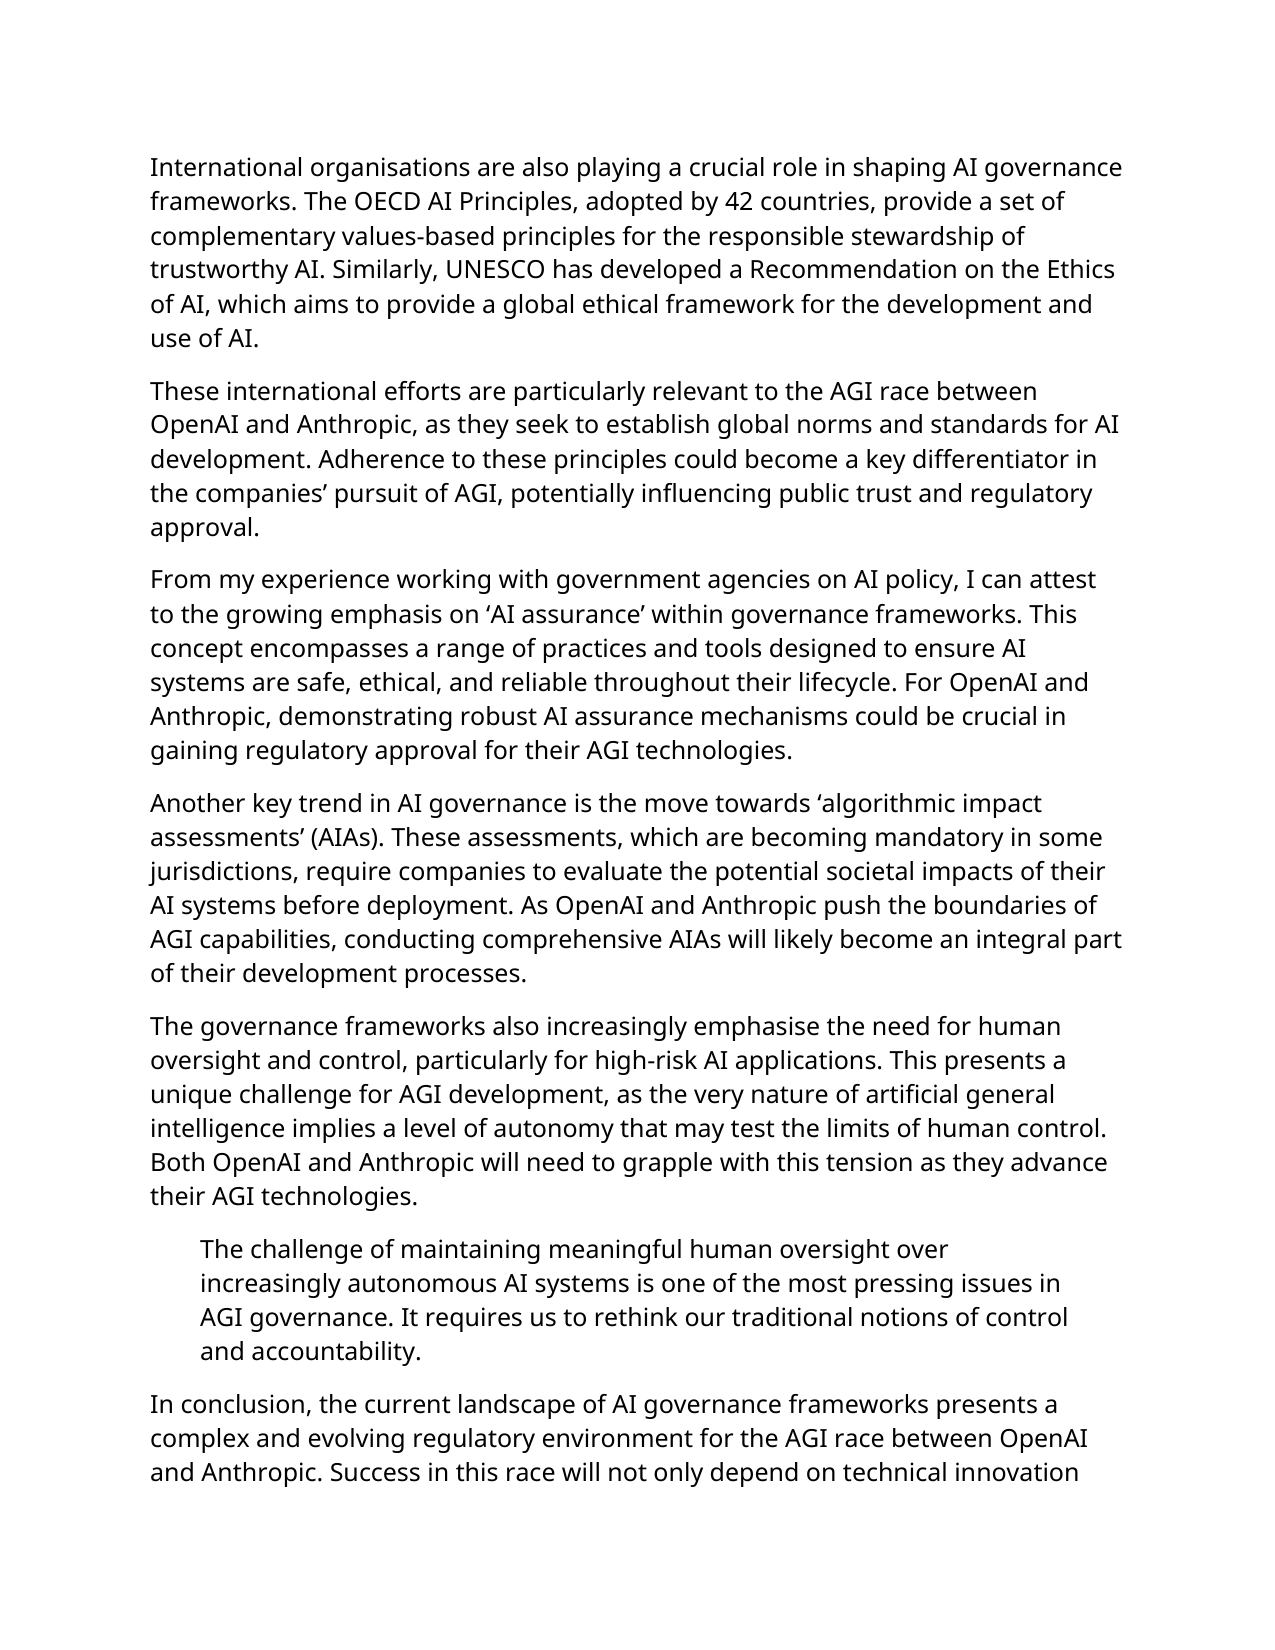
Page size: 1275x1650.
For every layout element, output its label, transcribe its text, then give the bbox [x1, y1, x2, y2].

text Another key trend in AI governance is the move towards ‘algorithmic impact assessments’ (AIAs). These assessments, which are becoming mandatory in some jurisdictions, require companies to evaluate the potential societal impacts of their AI systems before deployment. As OpenAI and Anthropic push the boundaries of AGI capabilities, conducting comprehensive AIAs will likely become an integral part of their development processes. [150, 785, 1125, 990]
text From my experience working with government agencies on AI policy, I can attest to the growing emphasis on ‘AI assurance’ within governance frameworks. This concept encompasses a range of practices and tools designed to ensure AI systems are safe, ethical, and reliable throughout their lifecycle. For OpenAI and Anthropic, demonstrating robust AI assurance mechanisms could be crucial in gaining regulatory approval for their AGI technologies. [150, 562, 1125, 767]
text These international efforts are particularly relevant to the AGI race between OpenAI and Anthropic, as they seek to establish global norms and standards for AI development. Adherence to these principles could become a key differentiator in the companies’ pursuit of AGI, potentially influencing public trust and regulatory approval. [150, 373, 1125, 543]
text The challenge of maintaining meaningful human oversight over increasingly autonomous AI systems is one of the most pressing issues in AGI governance. It requires us to rethink our traditional notions of control and accountability. [200, 1232, 1075, 1368]
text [150, 1387, 1125, 1489]
text The governance frameworks also increasingly emphasise the need for human oversight and control, particularly for high-risk AI applications. This presents a unique challenge for AGI development, as the very nature of artificial general intelligence implies a level of autonomy that may test the limits of human control. Both OpenAI and Anthropic will need to grapple with this tension as they advance their AGI technologies. [150, 1008, 1125, 1213]
text International organisations are also playing a crucial role in shaping AI governance frameworks. The OECD AI Principles, adopted by 42 countries, provide a set of complementary values-based principles for the responsible stewardship of trustworthy AI. Similarly, UNESCO has developed a Recommendation on the Ethics of AI, which aims to provide a global ethical framework for the development and use of AI. [150, 150, 1125, 354]
